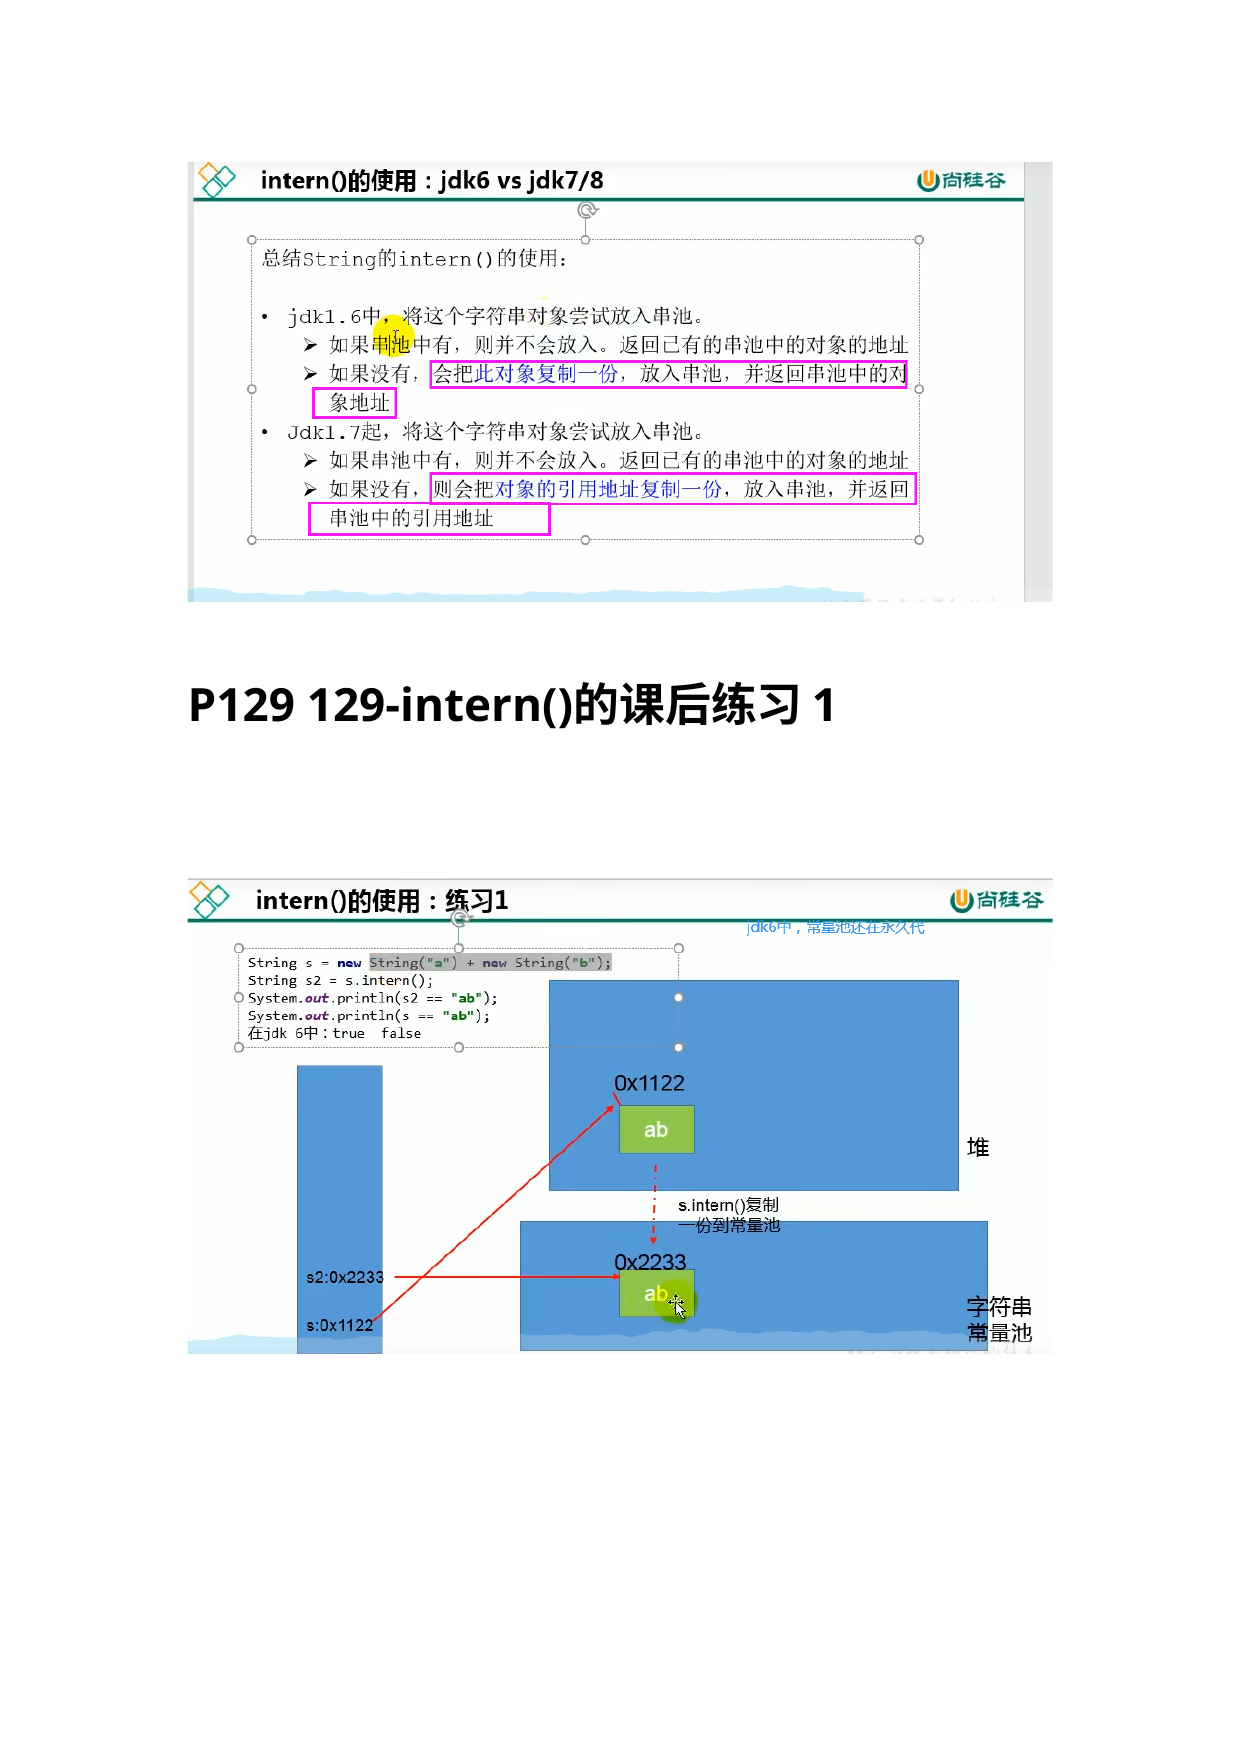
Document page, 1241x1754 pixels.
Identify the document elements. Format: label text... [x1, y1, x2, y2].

picture [187, 162, 1053, 602]
picture [187, 878, 1053, 1354]
subtitle P129 129-intern()的课后练习1 [187, 652, 1053, 750]
